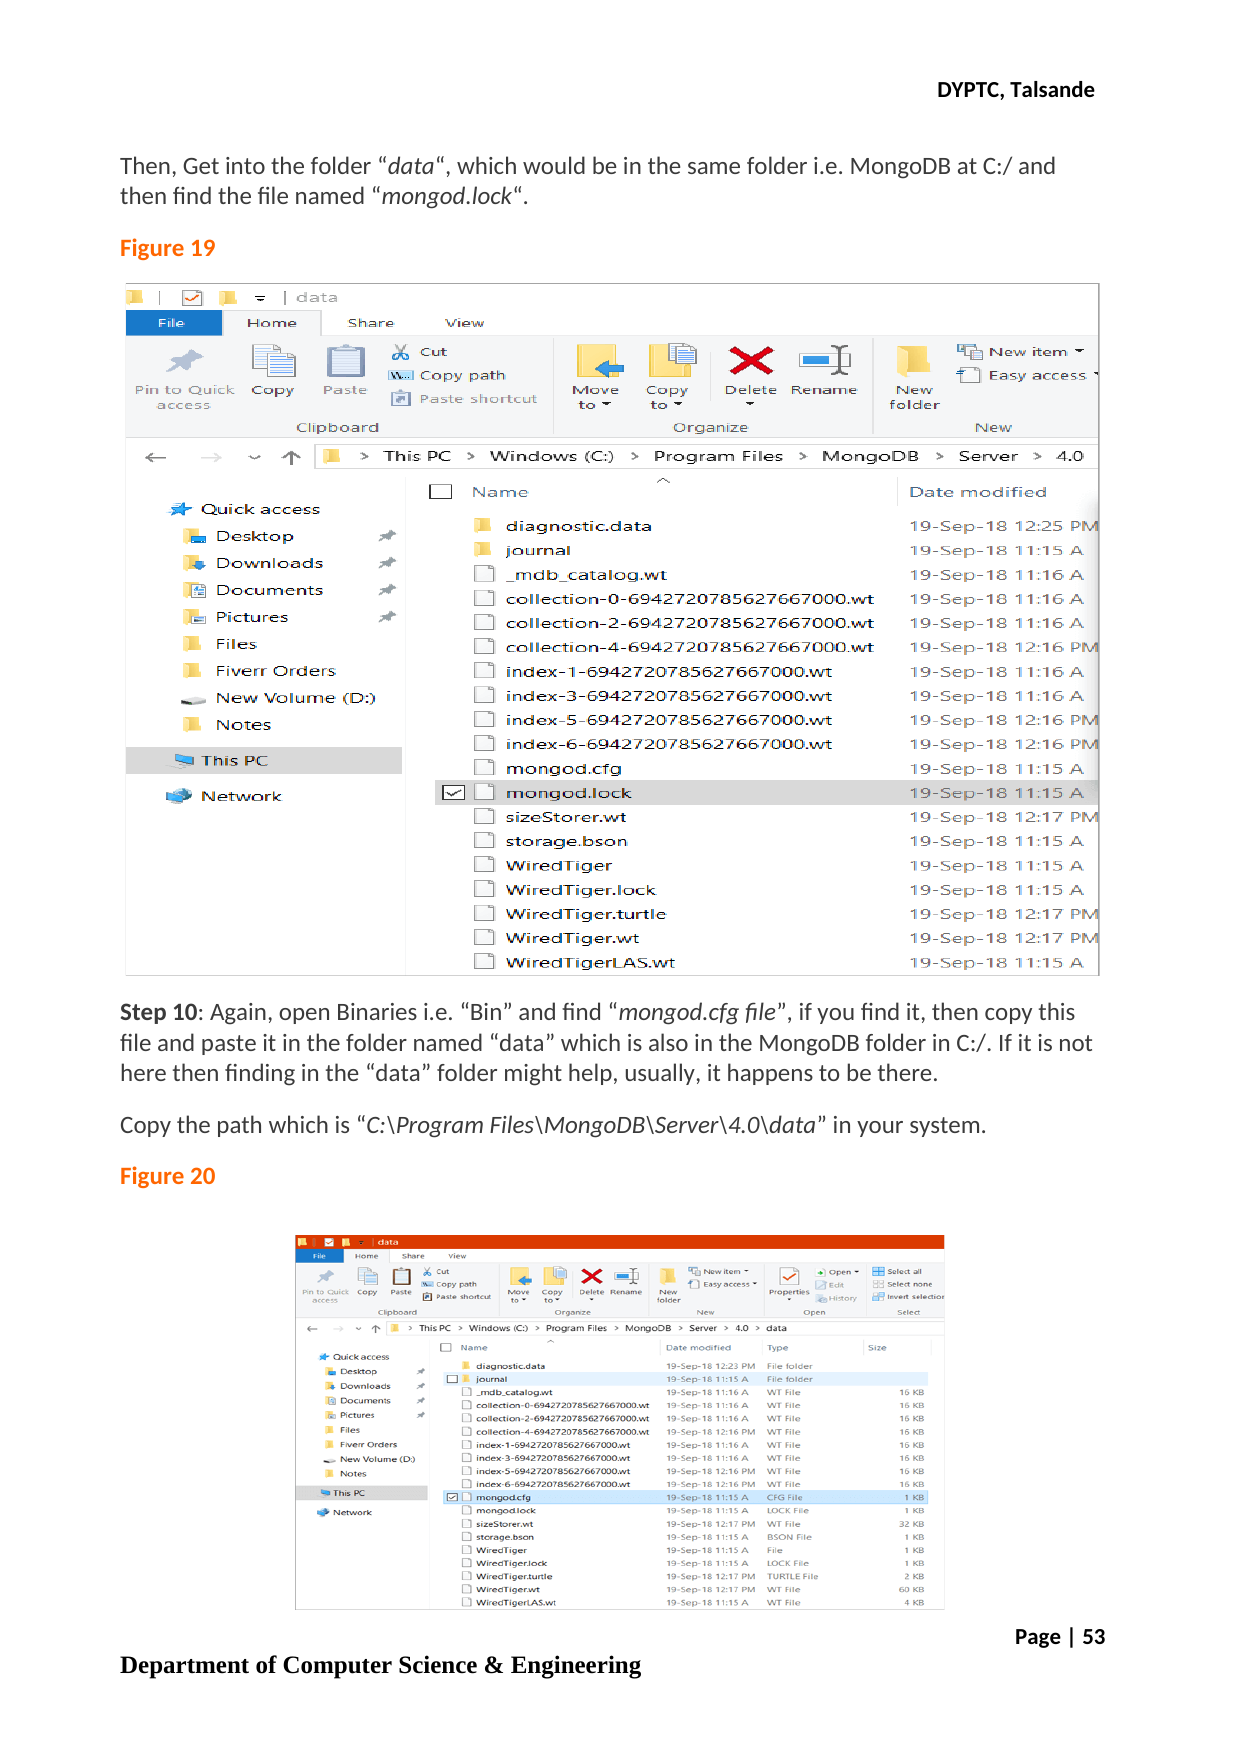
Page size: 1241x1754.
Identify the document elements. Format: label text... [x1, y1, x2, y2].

text Step 10: Again, open Binaries i.e. “Bin” and find “mongod.cfg file”, if you find it, then copy this file and paste it in the folder named “data” which is also in the MongoDB folder in C:/. If it is not here then finding in the “data” folder might help, usually, it happens to be there. [120, 997, 1105, 1088]
text Figure 19 [120, 232, 1105, 262]
picture [295, 1235, 945, 1610]
text Figure 20 [120, 1160, 1105, 1191]
text Then, Get into the folder “data“, which would be in the same folder i.e. MongoDB at C:/ and then find the file named “mongod.lock“. [120, 150, 1105, 211]
text Copy the path which is “C:\Program Files\MongoDB\Server\4.0\data” in your system. [120, 1109, 1105, 1139]
picture [125, 283, 1100, 976]
